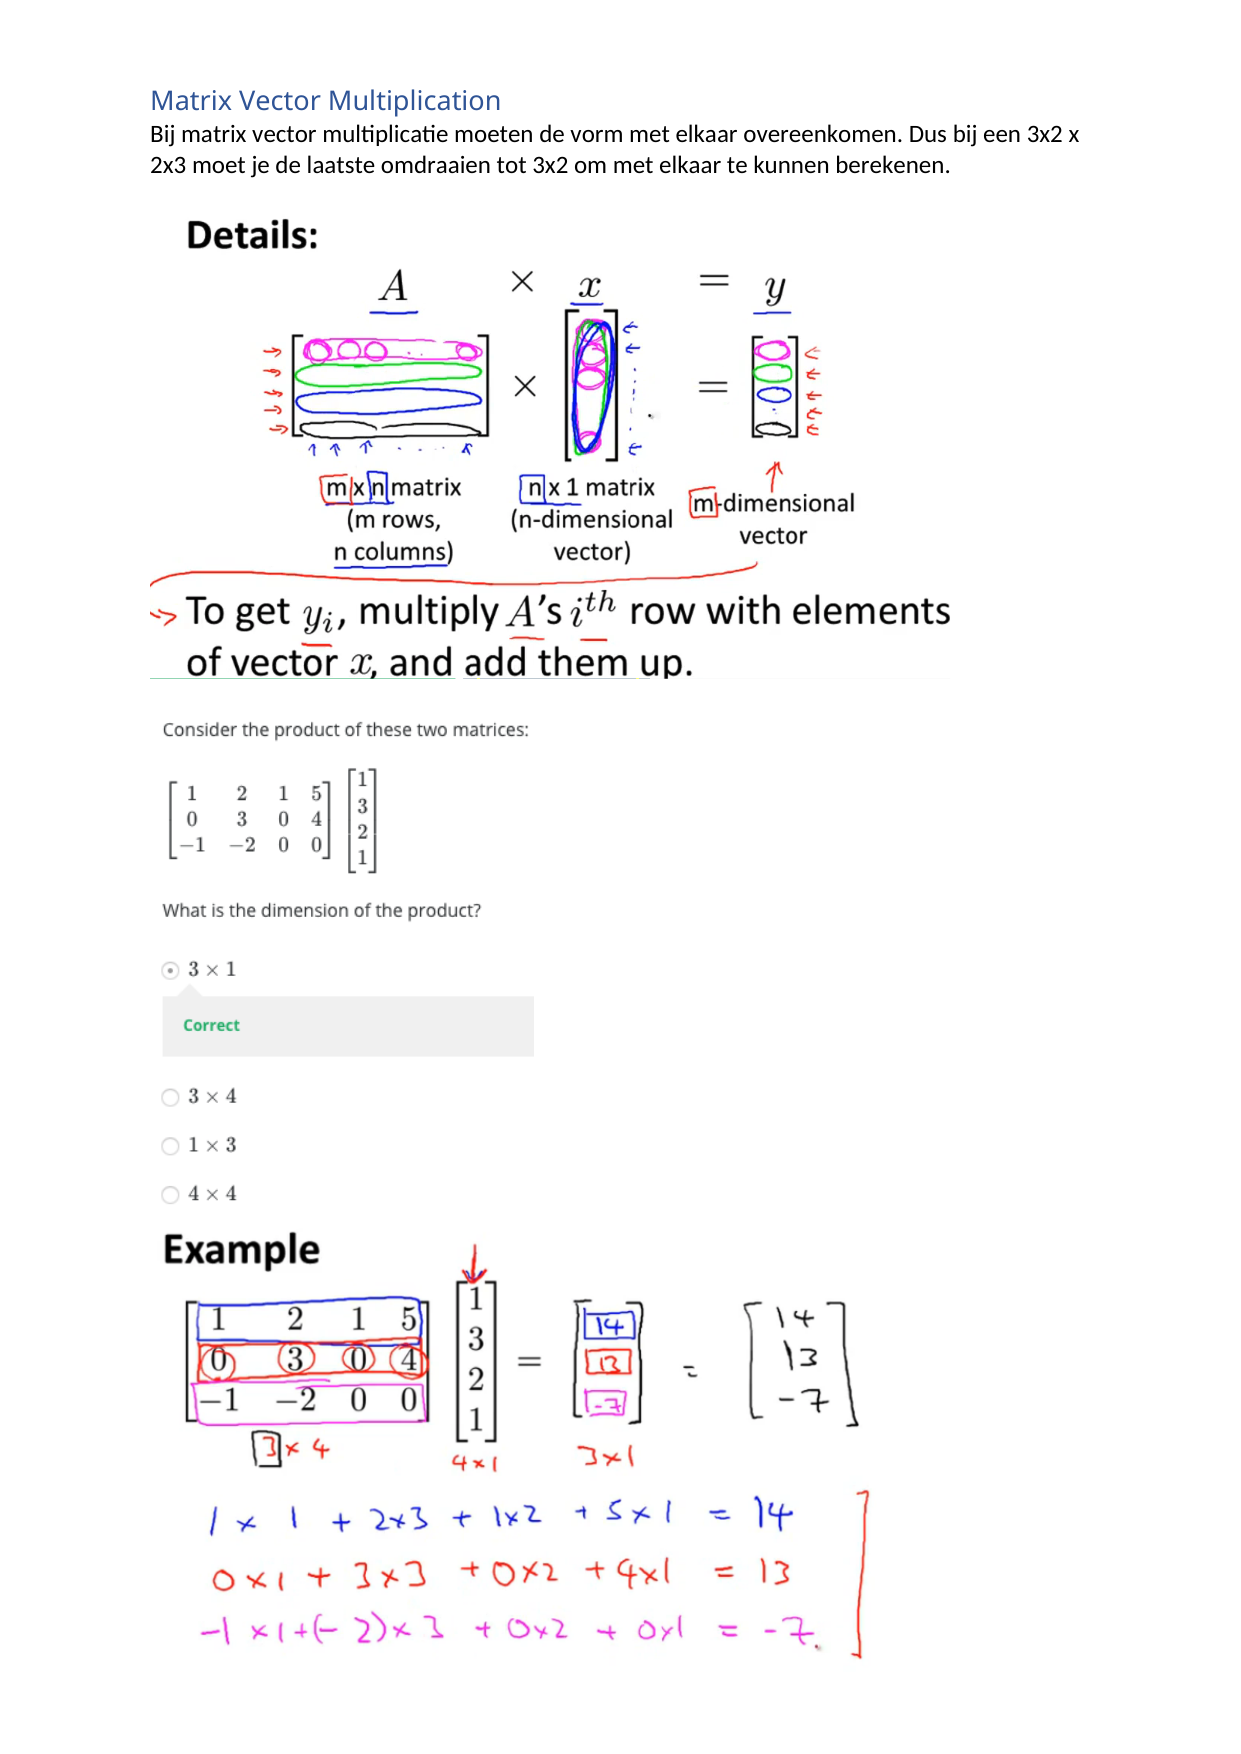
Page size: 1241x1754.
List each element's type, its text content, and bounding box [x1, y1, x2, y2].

picture [150, 708, 877, 1673]
subtitle Matrix Vector Multiplication [150, 81, 1090, 118]
text Bij matrix vector multiplicatie moeten de vorm met elkaar overeenkomen. Dus bij een 3x2 x 2x3 moet je de laatste omdraaien tot 3x2 om met elkaar te kunnen berekenen. [150, 118, 1090, 179]
picture [150, 210, 951, 679]
